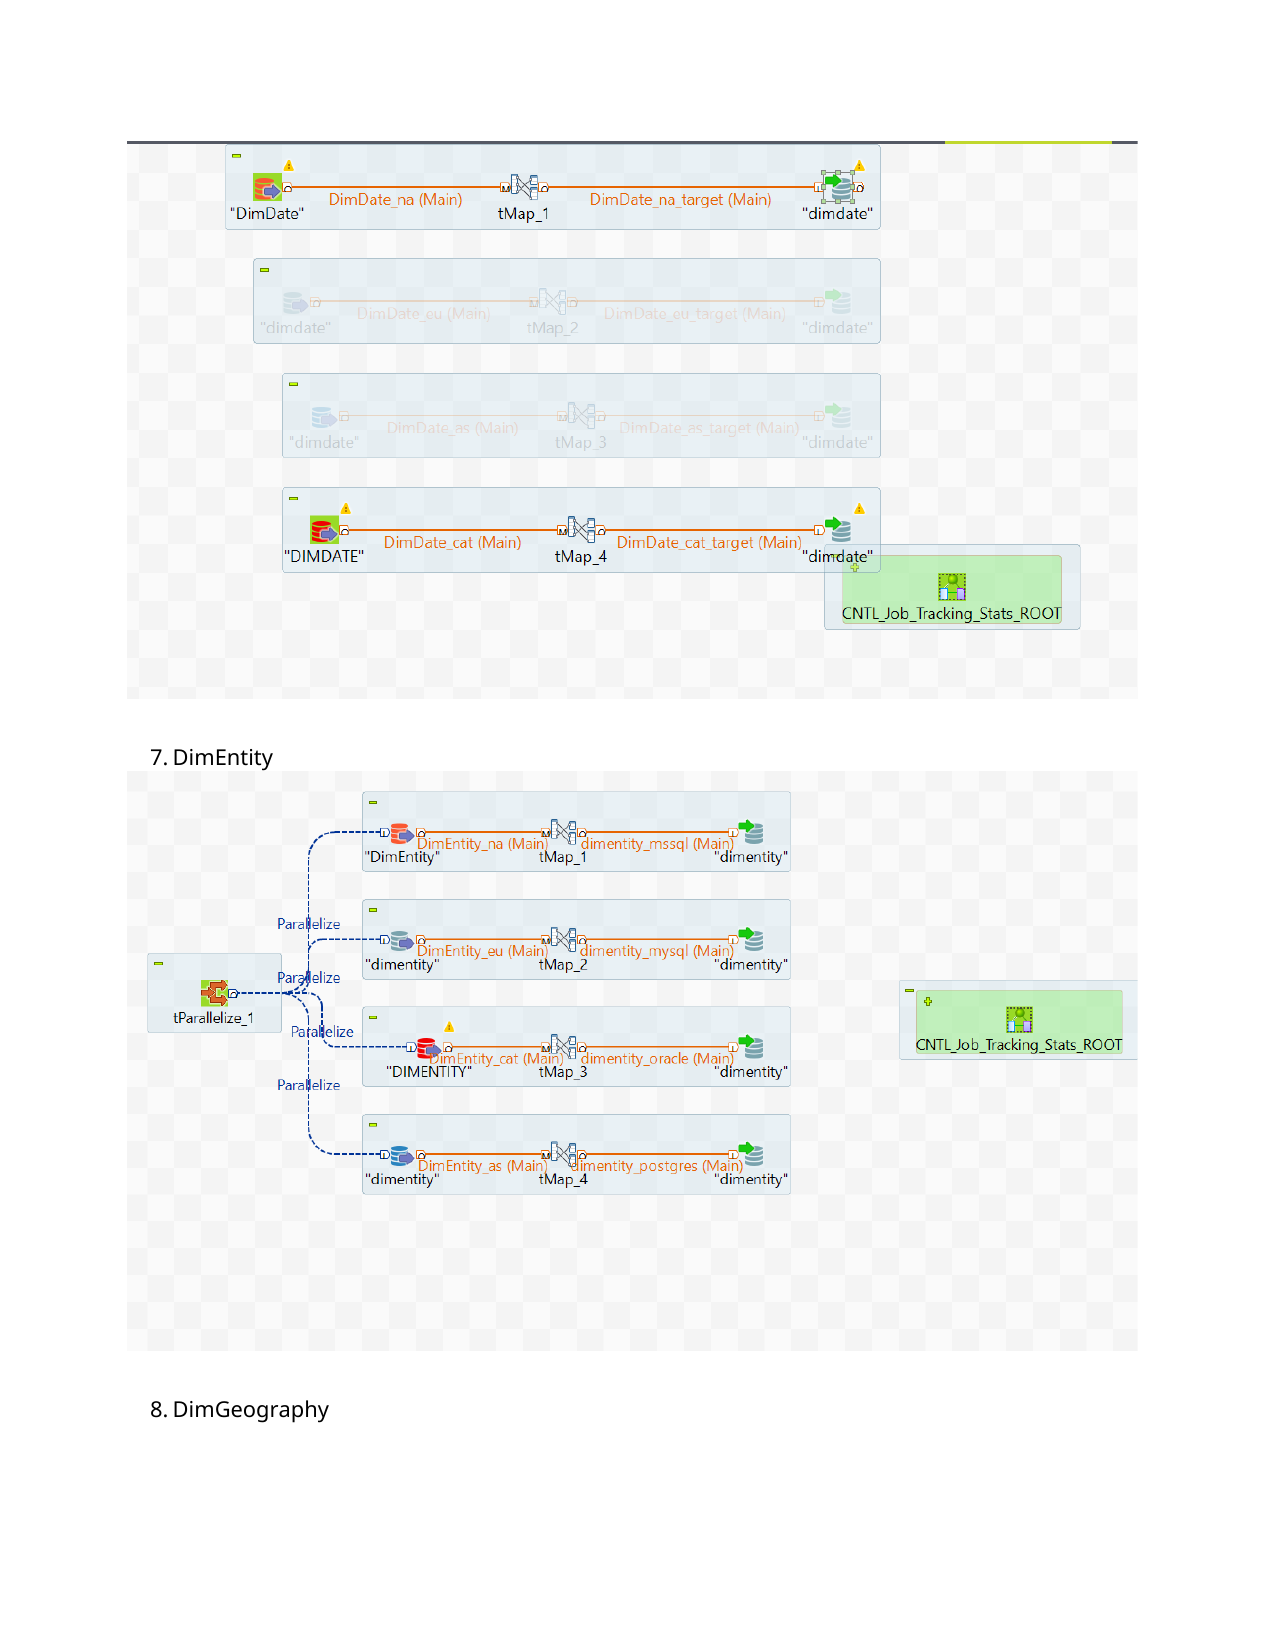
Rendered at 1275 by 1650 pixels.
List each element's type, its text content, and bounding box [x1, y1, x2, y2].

list DimGeography [150, 1394, 1137, 1423]
picture [127, 771, 1138, 1351]
picture [127, 141, 1138, 699]
list DimEntity [150, 742, 1137, 771]
